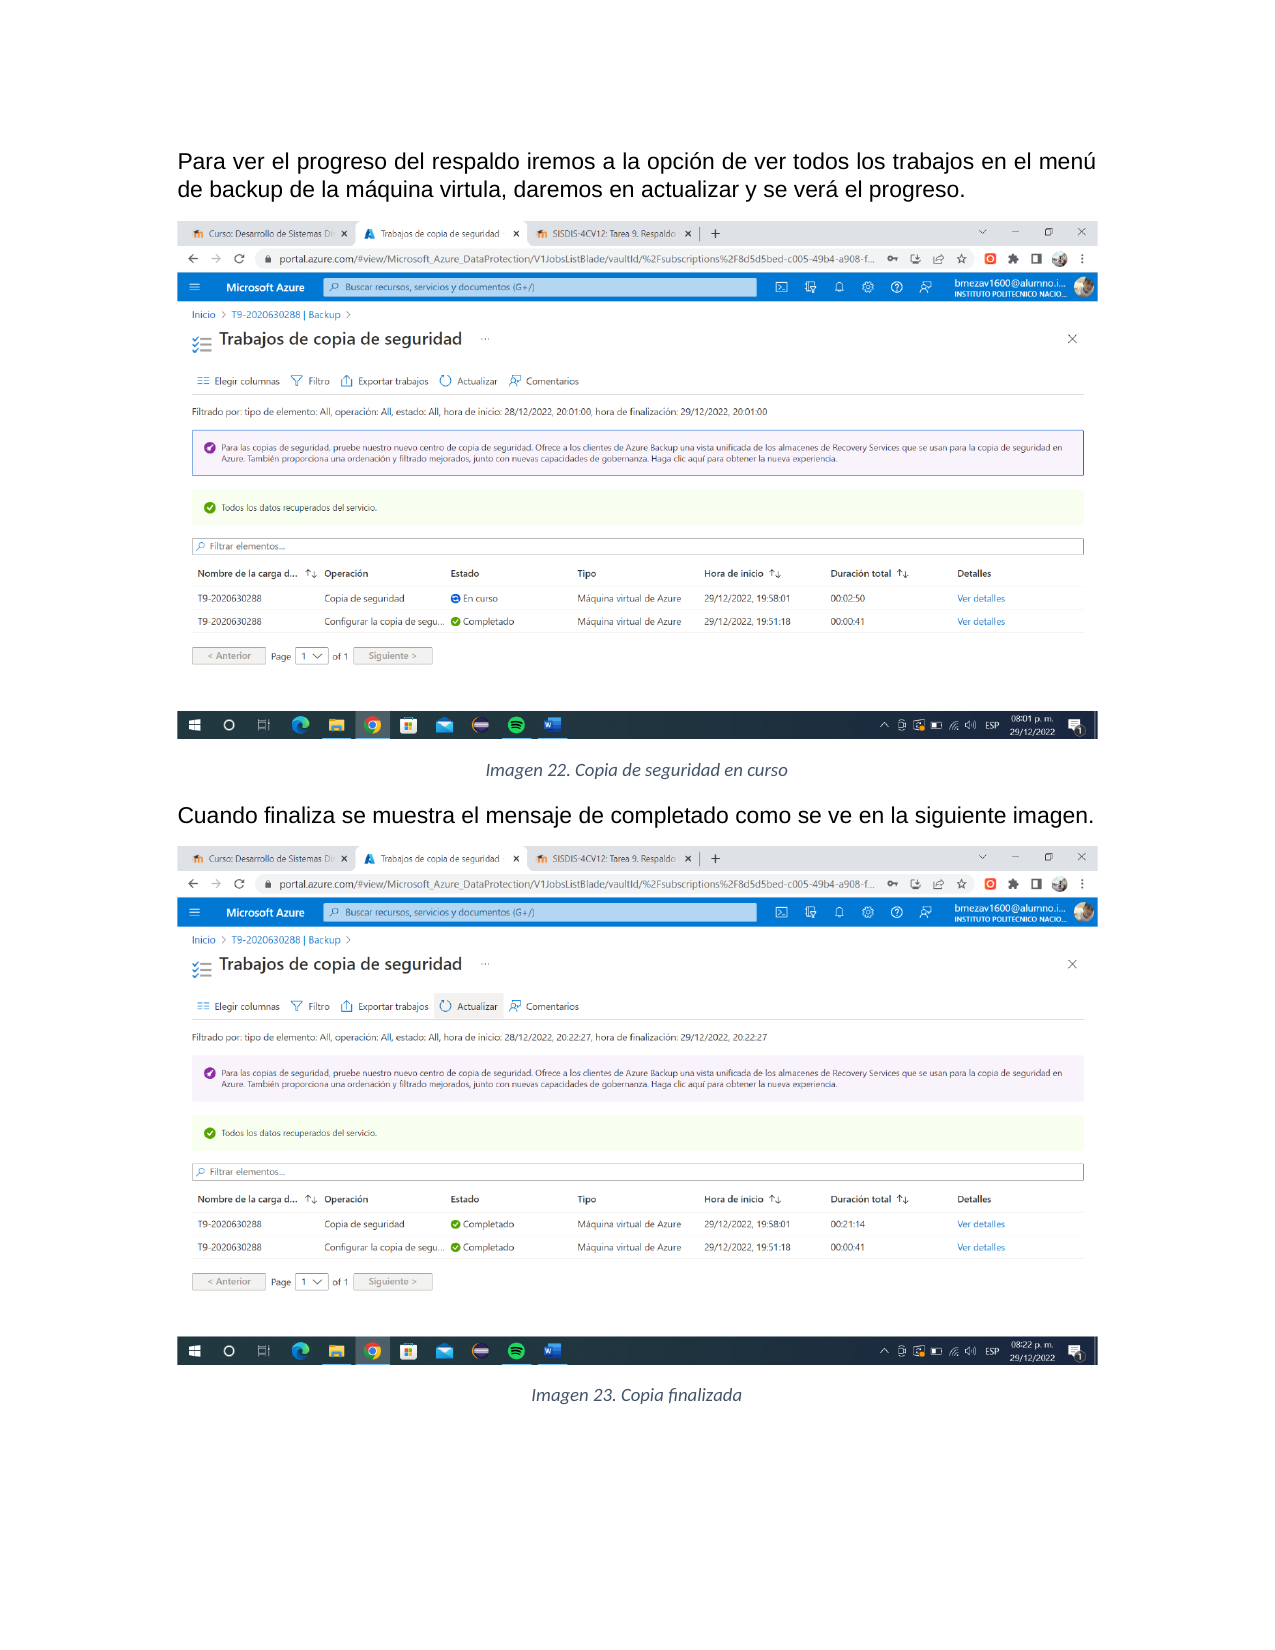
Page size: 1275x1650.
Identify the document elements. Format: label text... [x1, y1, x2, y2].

text Para ver el progreso del respaldo iremos a la opción de ver todos los trabajos en el menú de backup de la máquina virtula, daremos en actualizar y se verá el progreso. [177, 148, 1098, 202]
picture [177, 846, 1098, 1365]
picture [177, 221, 1098, 739]
text Cuando finaliza se muestra el mensaje de completado como se ve en la siguiente imagen. [177, 802, 1098, 828]
